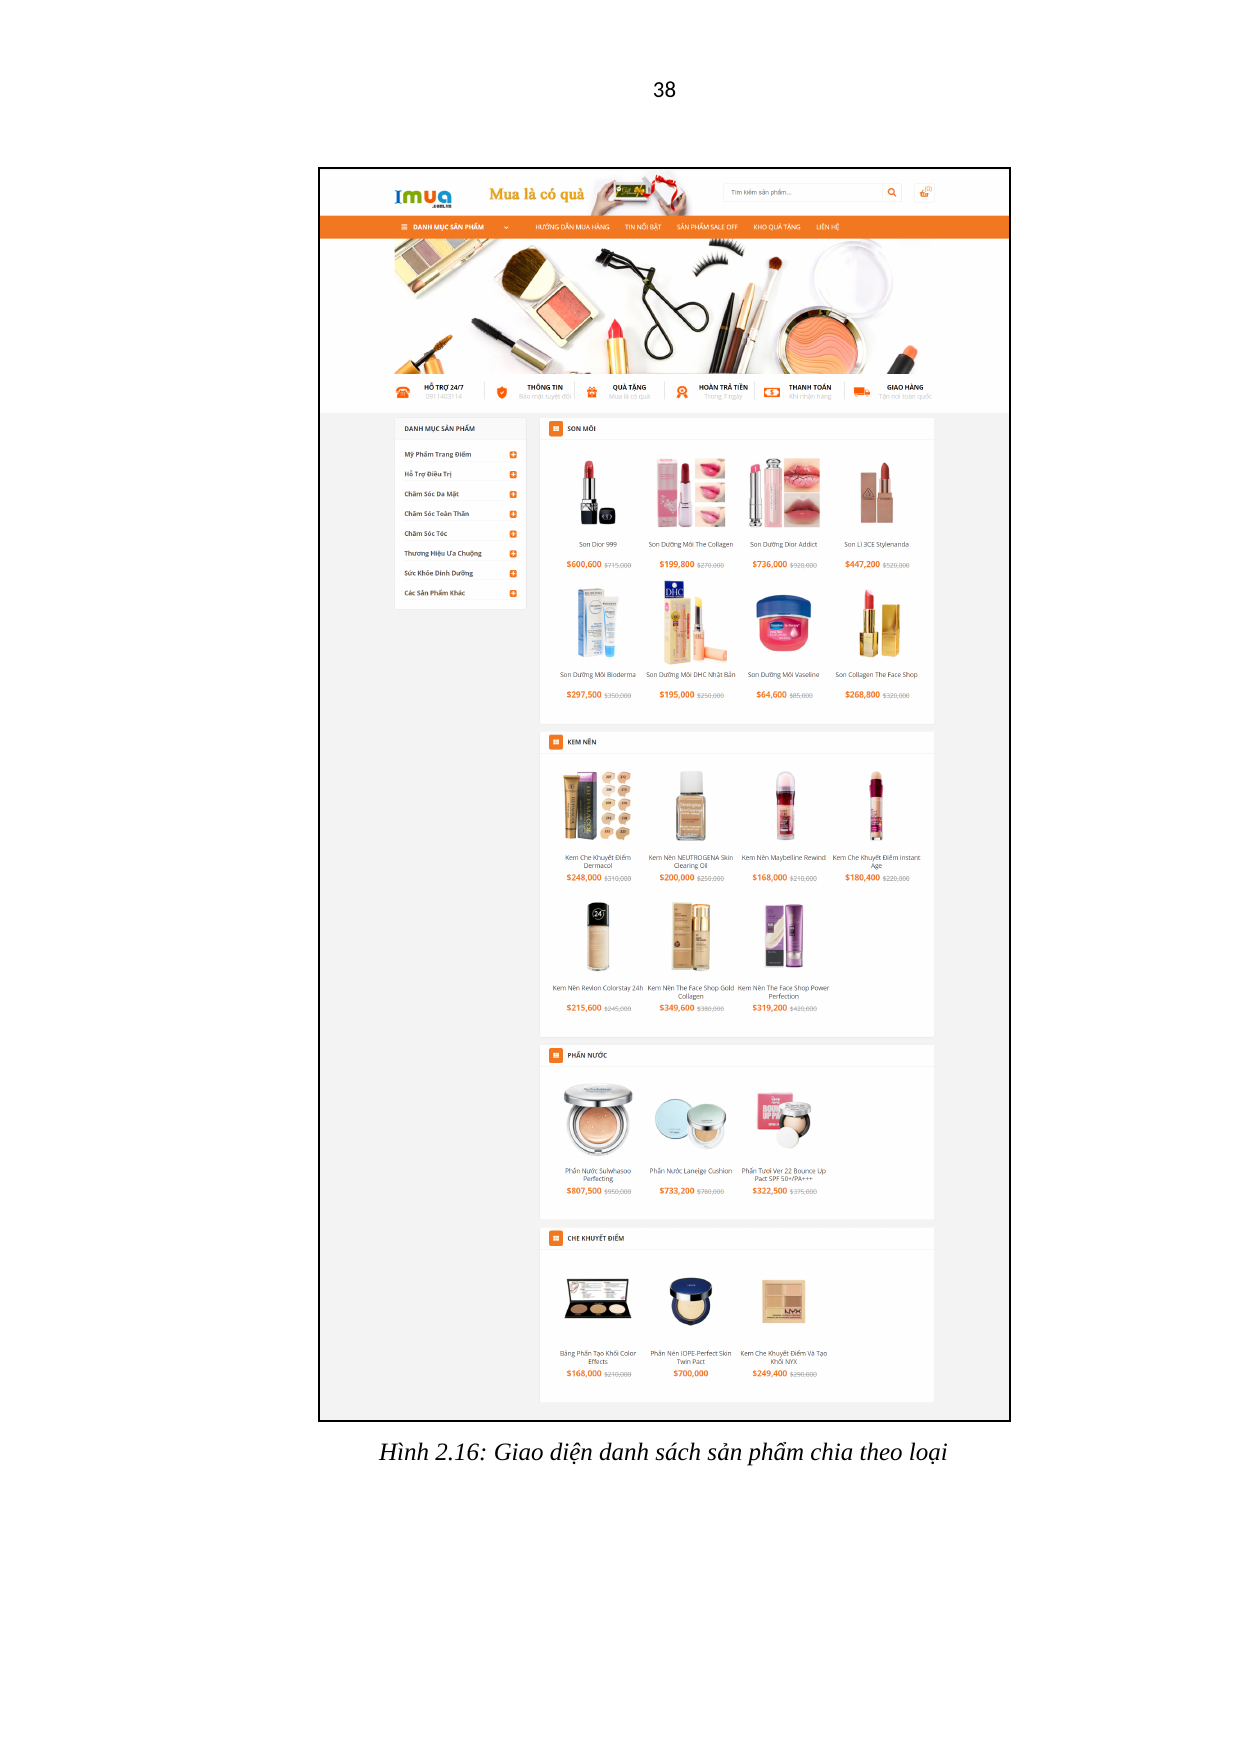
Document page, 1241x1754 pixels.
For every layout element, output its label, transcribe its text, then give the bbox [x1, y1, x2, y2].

picture [320, 169, 1009, 1420]
